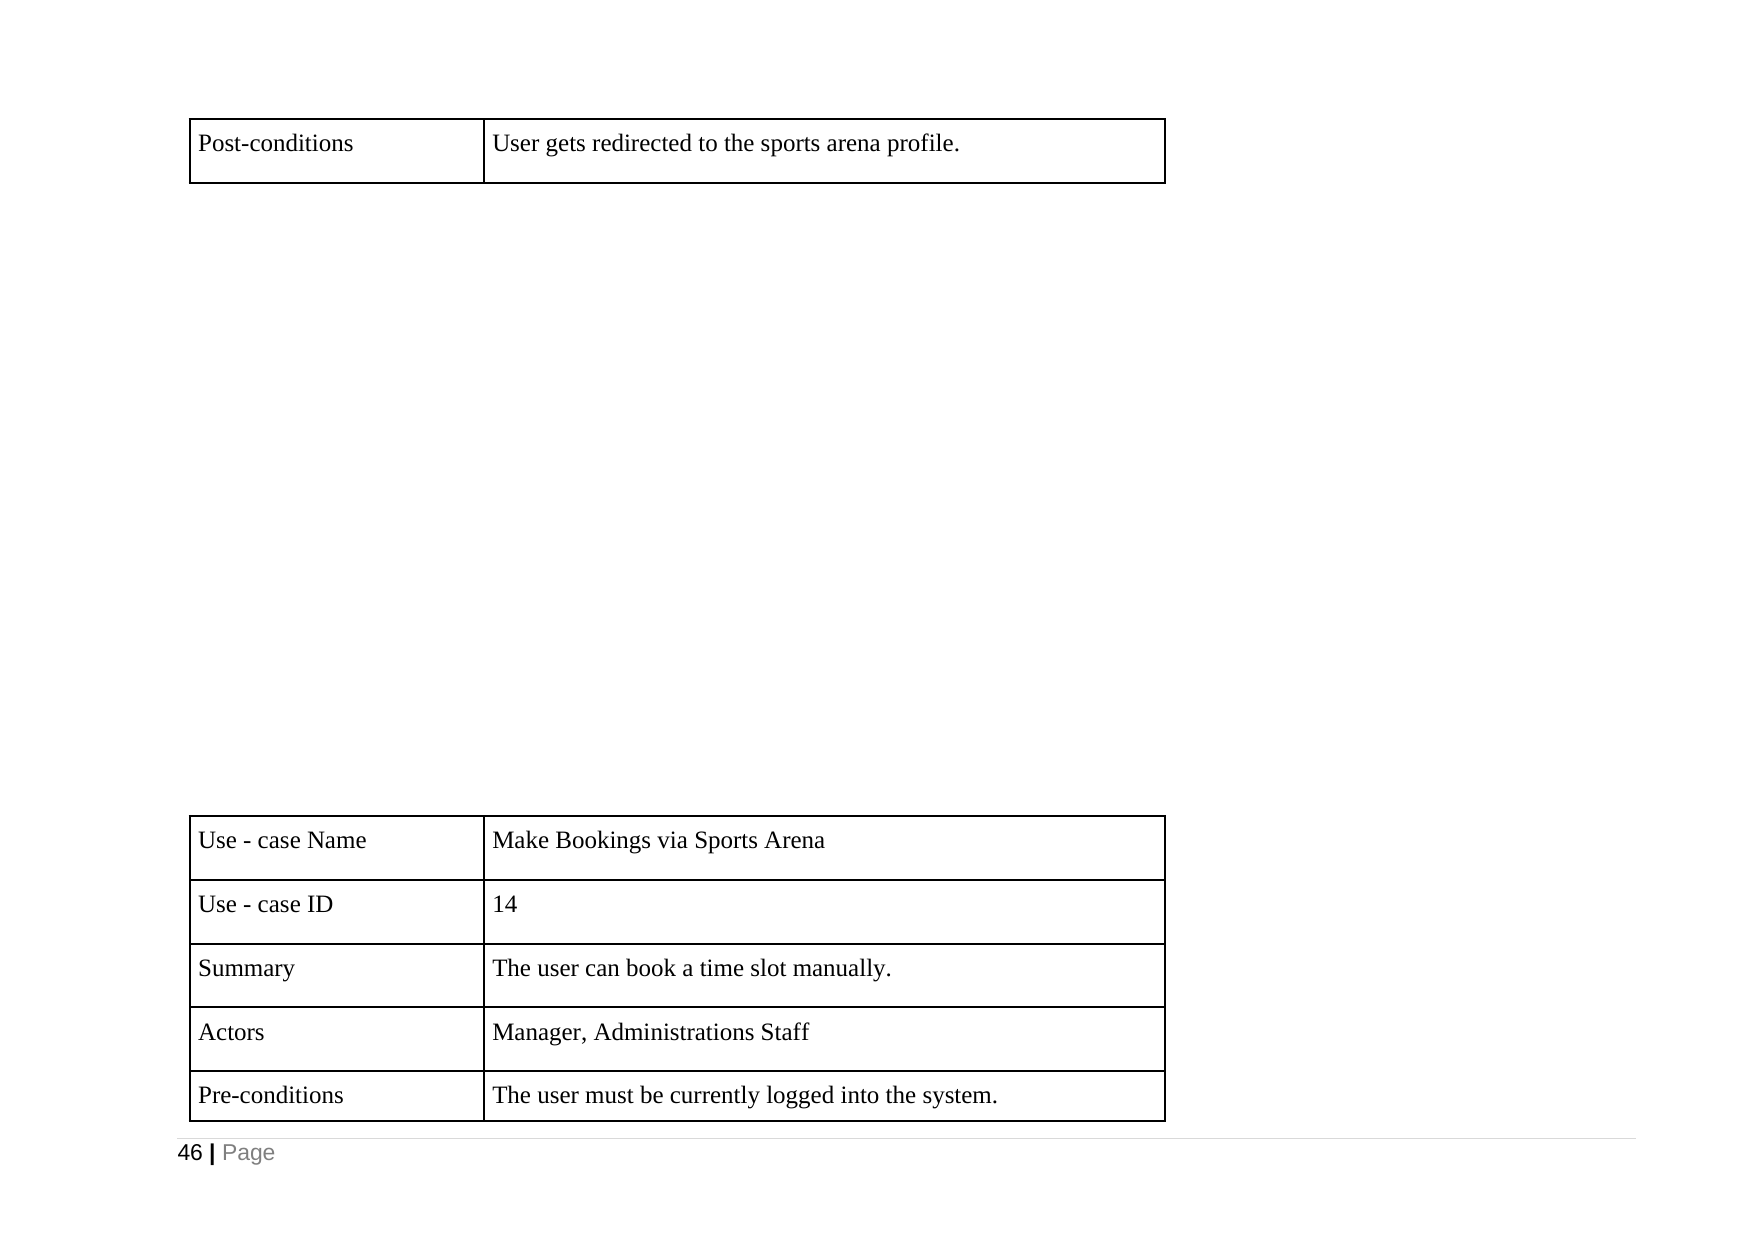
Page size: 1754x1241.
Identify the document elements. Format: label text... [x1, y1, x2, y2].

table_cell Summary [191, 945, 483, 1006]
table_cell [485, 1072, 1164, 1120]
table_cell Pre-conditions [191, 1072, 483, 1120]
table_cell 14 [485, 881, 1164, 942]
table_cell Actors [191, 1008, 483, 1070]
table_cell Post-conditions [191, 120, 483, 182]
table_cell Use - case ID [191, 881, 483, 942]
table_cell User gets redirected to the sports arena profile. [485, 120, 1164, 182]
table_header Make Bookings via Sports Arena [485, 817, 1164, 878]
table_header Use - case Name [191, 817, 483, 878]
table_cell Manager, Administrations Staff [485, 1008, 1164, 1070]
table_cell The user can book a time slot manually. [485, 945, 1164, 1006]
